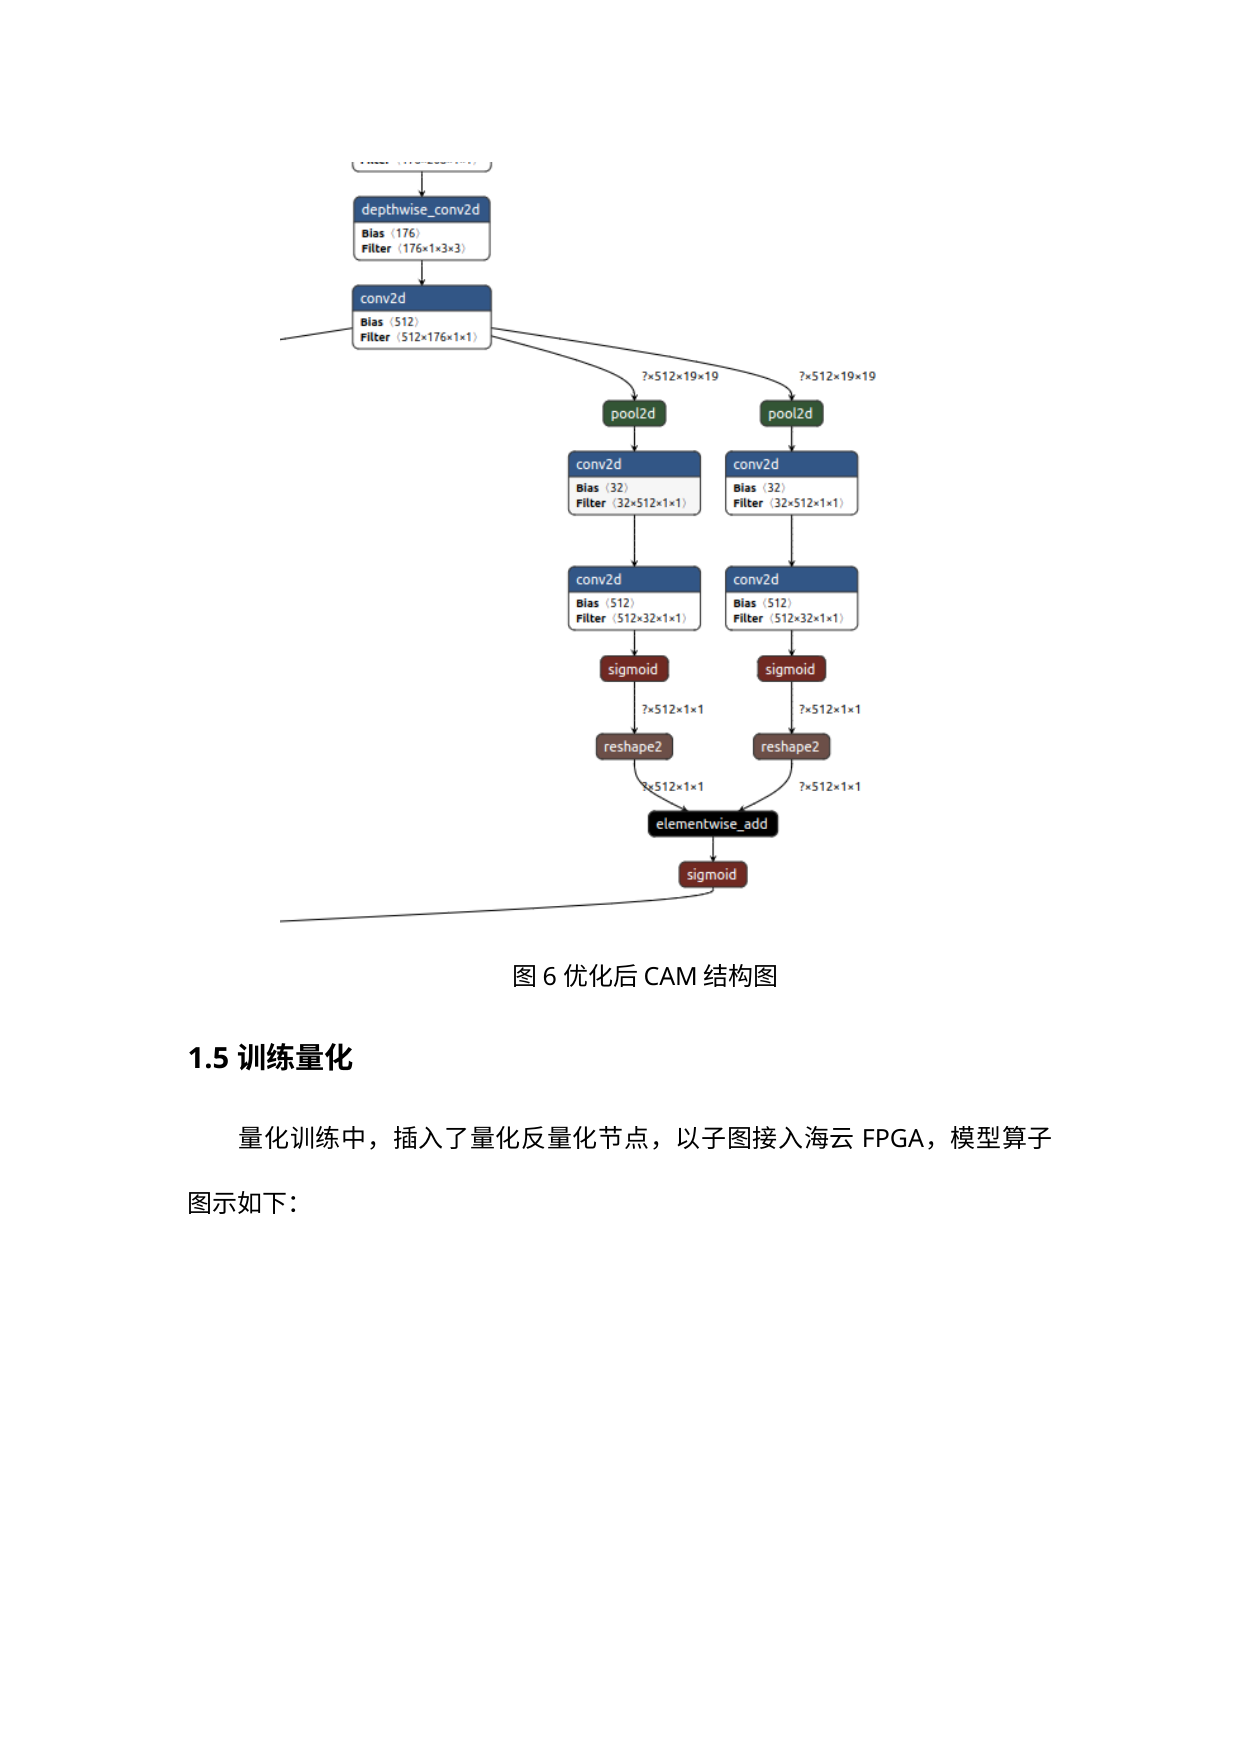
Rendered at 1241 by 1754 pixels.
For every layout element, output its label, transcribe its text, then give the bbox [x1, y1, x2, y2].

picture [280, 162, 1011, 924]
subtitle 1.5 训练量化 [187, 1023, 1053, 1088]
text 图6 优化后CAM结构图 [187, 942, 1053, 1007]
text 量化训练中，插入了量化反量化节点，以子图接入海云FPGA，模型算子图示如下： [187, 1104, 1053, 1234]
